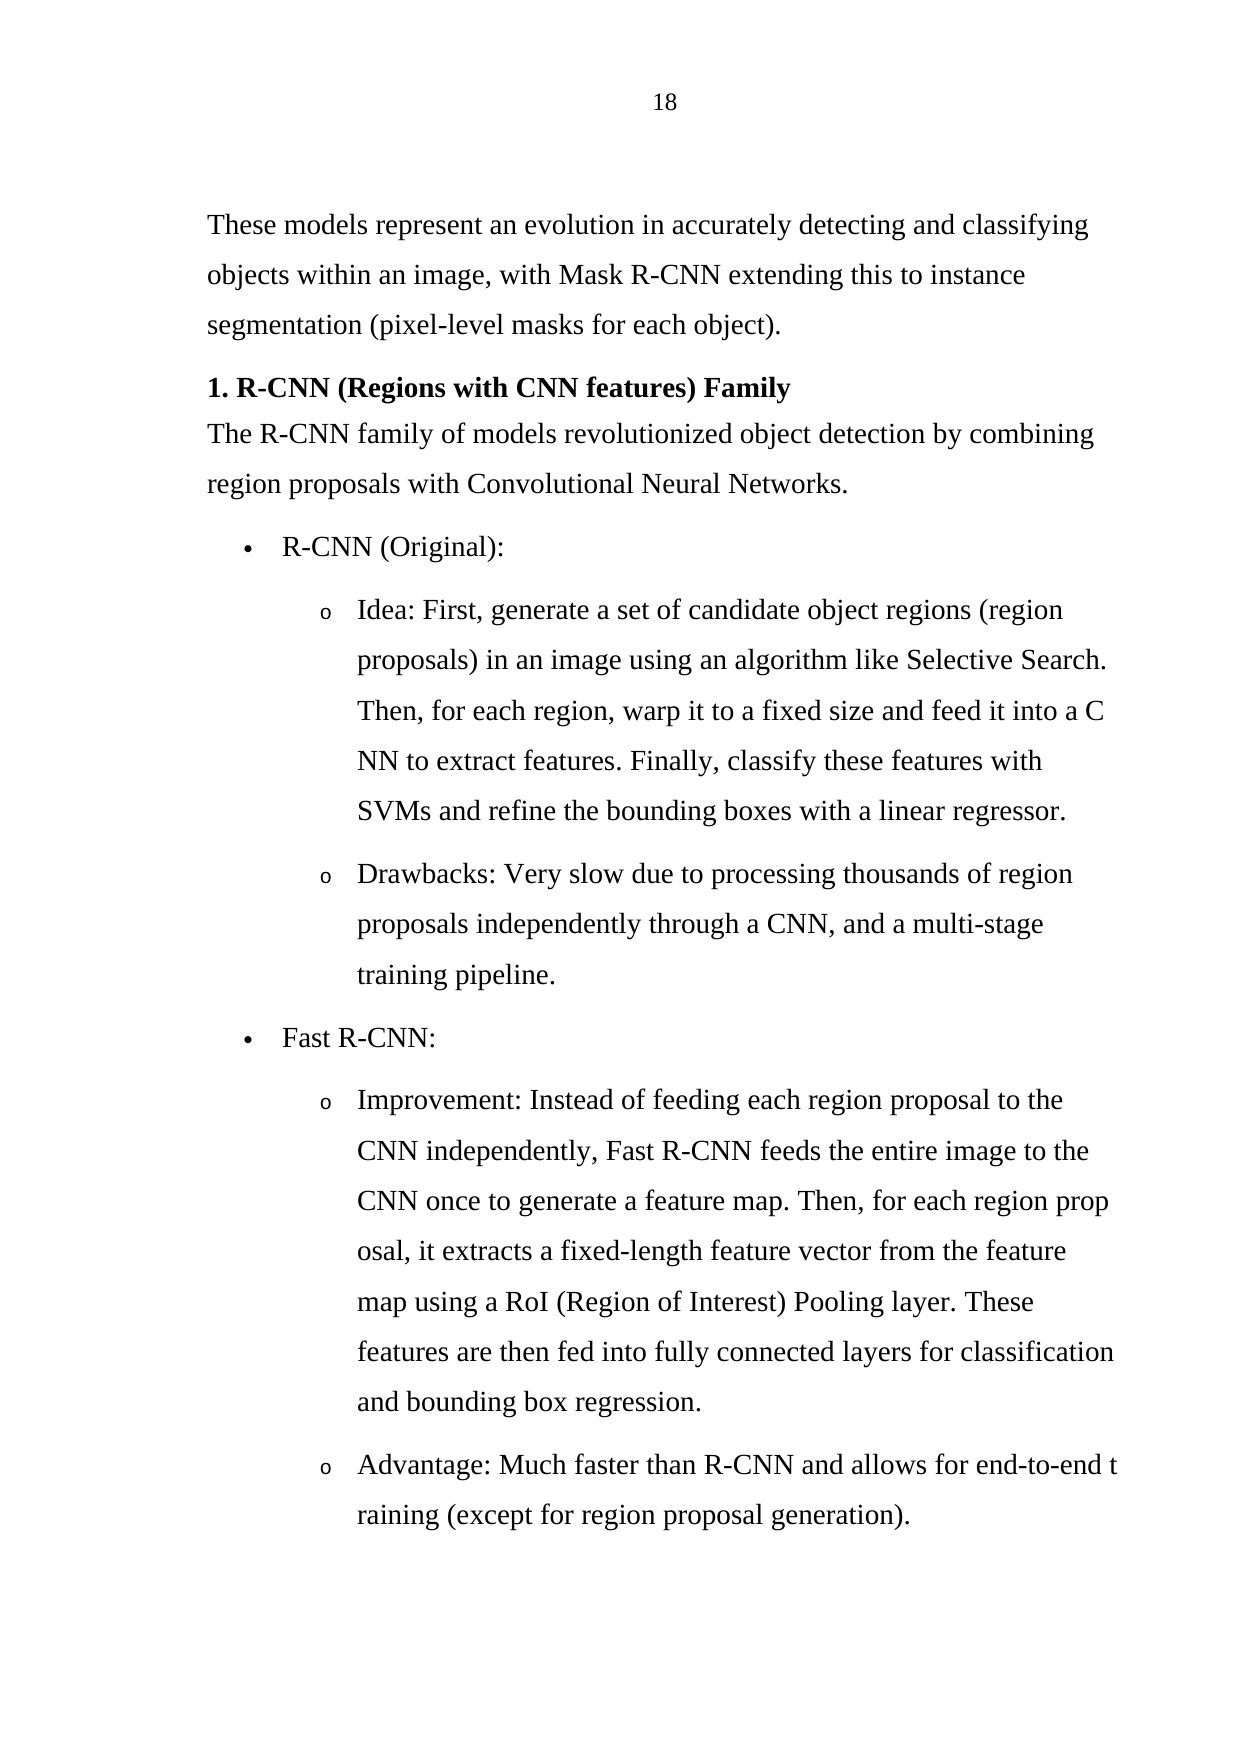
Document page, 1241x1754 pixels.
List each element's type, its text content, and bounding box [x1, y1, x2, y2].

text 1. R-CNN (Regions with CNN features) Family [207, 370, 1122, 404]
list Fast R-CNN: [244, 1020, 1122, 1053]
text The R-CNN family of models revolutionized object detection by combining region proposals with Convolutional Neural Networks. [207, 416, 1122, 500]
list Drawbacks: Very slow due to processing thousands of region proposals independently through a CNN, and a multi-stage training pipeline. [319, 856, 1122, 990]
text These models represent an evolution in accurately detecting and classifying objects within an image, with Mask R-CNN extending this to instance segmentation (pixel-level masks for each object). [207, 207, 1122, 341]
list Advantage: Much faster than R-CNN and allows for end-to-end training (except for region proposal generation). [319, 1447, 1122, 1531]
list Improvement: Instead of feeding each region proposal to the CNN independently, Fast R-CNN feeds the entire image to the CNN once to generate a feature map. Then, for each region proposal, it extracts a fixed-length feature vector from the feature map using a RoI (Region of Interest) Pooling layer. These features are then fed into fully connected layers for classification and bounding box regression. [319, 1082, 1122, 1418]
list R-CNN (Original): [244, 529, 1122, 563]
list Idea: First, generate a set of candidate object regions (region proposals) in an image using an algorithm like Selective Search. Then, for each region, warp it to a fixed size and feed it into a CNN to extract features. Finally, classify these features with SVMs and refine the bounding boxes with a linear regressor. [319, 592, 1122, 827]
